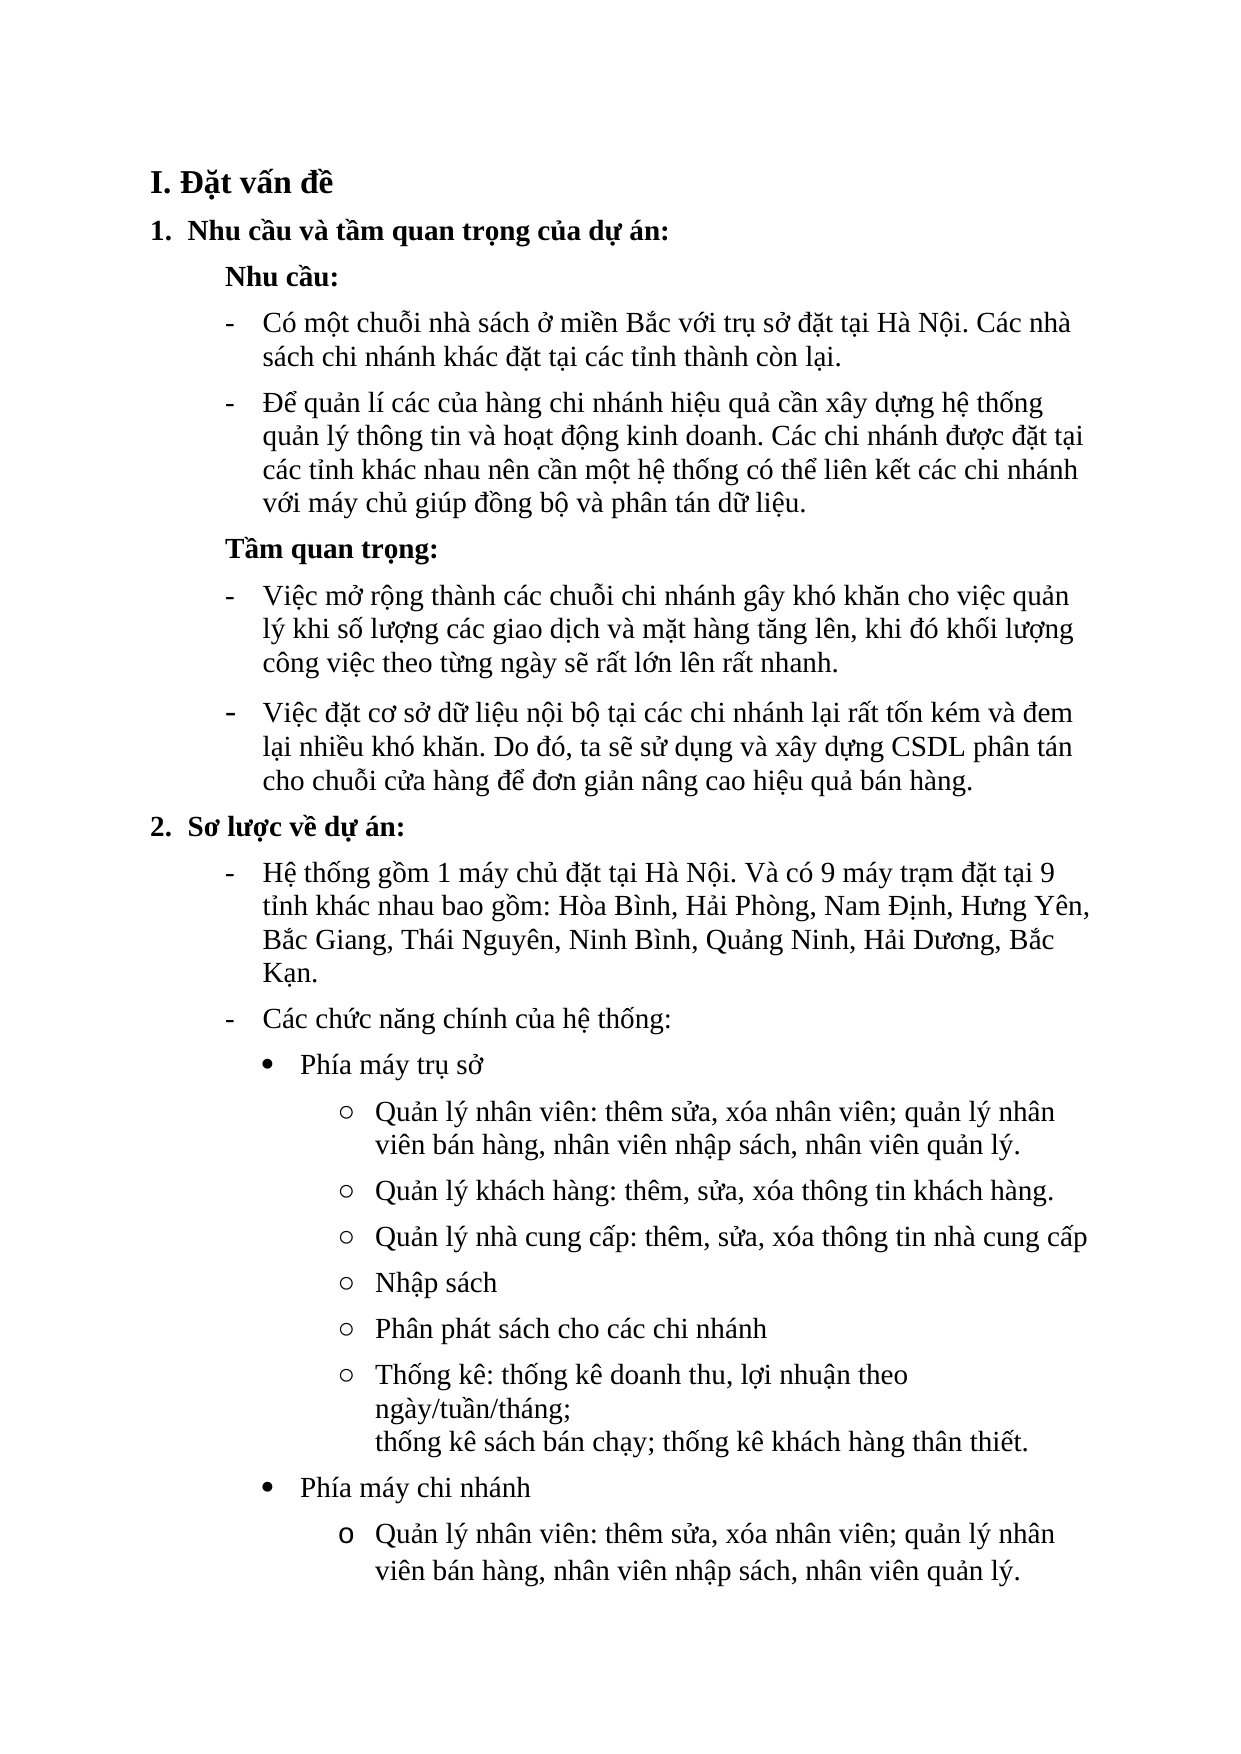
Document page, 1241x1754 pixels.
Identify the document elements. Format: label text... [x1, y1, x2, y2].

subtitle Sơ lược về dự án: [150, 809, 1090, 842]
list Phía máy chi nhánh [262, 1471, 1090, 1504]
list Việc đặt cơ sở dữ liệu nội bộ tại các chi nhánh lại rất tốn kém và đem lại nhiều khó khăn. Do đó, ta sẽ sử dụng và xây dựng CSDL phân tán cho chuỗi cửa hàng để đơn giản nâng cao hiệu quả bán hàng. [225, 691, 1090, 796]
list Quản lý nhà cung cấp: thêm, sửa, xóa thông tin nhà cung cấp [337, 1219, 1090, 1253]
subtitle Nhu cầu và tầm quan trọng của dự án: [150, 213, 1090, 247]
list Phân phát sách cho các chi nhánh [337, 1311, 1090, 1345]
list Để quản lí các của hàng chi nhánh hiệu quả cần xây dựng hệ thống quản lý thông tin và hoạt động kinh doanh. Các chi nhánh được đặt tại các tỉnh khác nhau nên cần một hệ thống có thể liên kết các chi nhánh với máy chủ giúp đồng bộ và phân tán dữ liệu. [225, 385, 1090, 519]
list Quản lý khách hàng: thêm, sửa, xóa thông tin khách hàng. [337, 1173, 1090, 1207]
subtitle I. Đặt vấn đề [150, 162, 1090, 201]
list Phía máy trụ sở [262, 1047, 1090, 1081]
text Nhu cầu: [150, 259, 1090, 293]
text Tầm quan trọng: [225, 532, 1090, 565]
list Quản lý nhân viên: thêm sửa, xóa nhân viên; quản lý nhân viên bán hàng, nhân viên nhập sách, nhân viên quản lý. [337, 1517, 1090, 1586]
list Hệ thống gồm 1 máy chủ đặt tại Hà Nội. Và có 9 máy trạm đặt tại 9 tỉnh khác nhau bao gồm: Hòa Bình, Hải Phòng, Nam Định, Hưng Yên, Bắc Giang, Thái Nguyên, Ninh Bình, Quảng Ninh, Hải Dương, Bắc Kạn. [225, 855, 1090, 989]
list Quản lý nhân viên: thêm sửa, xóa nhân viên; quản lý nhân viên bán hàng, nhân viên nhập sách, nhân viên quản lý. [337, 1094, 1090, 1161]
list Các chức năng chính của hệ thống: [225, 1001, 1090, 1035]
list Có một chuỗi nhà sách ở miền Bắc với trụ sở đặt tại Hà Nội. Các nhà sách chi nhánh khác đặt tại các tỉnh thành còn lại. [225, 305, 1090, 372]
list Việc mở rộng thành các chuỗi chi nhánh gây khó khăn cho việc quản lý khi số lượng các giao dịch và mặt hàng tăng lên, khi đó khối lượng công việc theo từng ngày sẽ rất lớn lên rất nhanh. [225, 578, 1090, 678]
list Thống kê: thống kê doanh thu, lợi nhuận theo ngày/tuần/tháng; thống kê sách bán chạy; thống kê khách hàng thân thiết. [337, 1357, 1090, 1458]
list Nhập sách [337, 1265, 1090, 1299]
